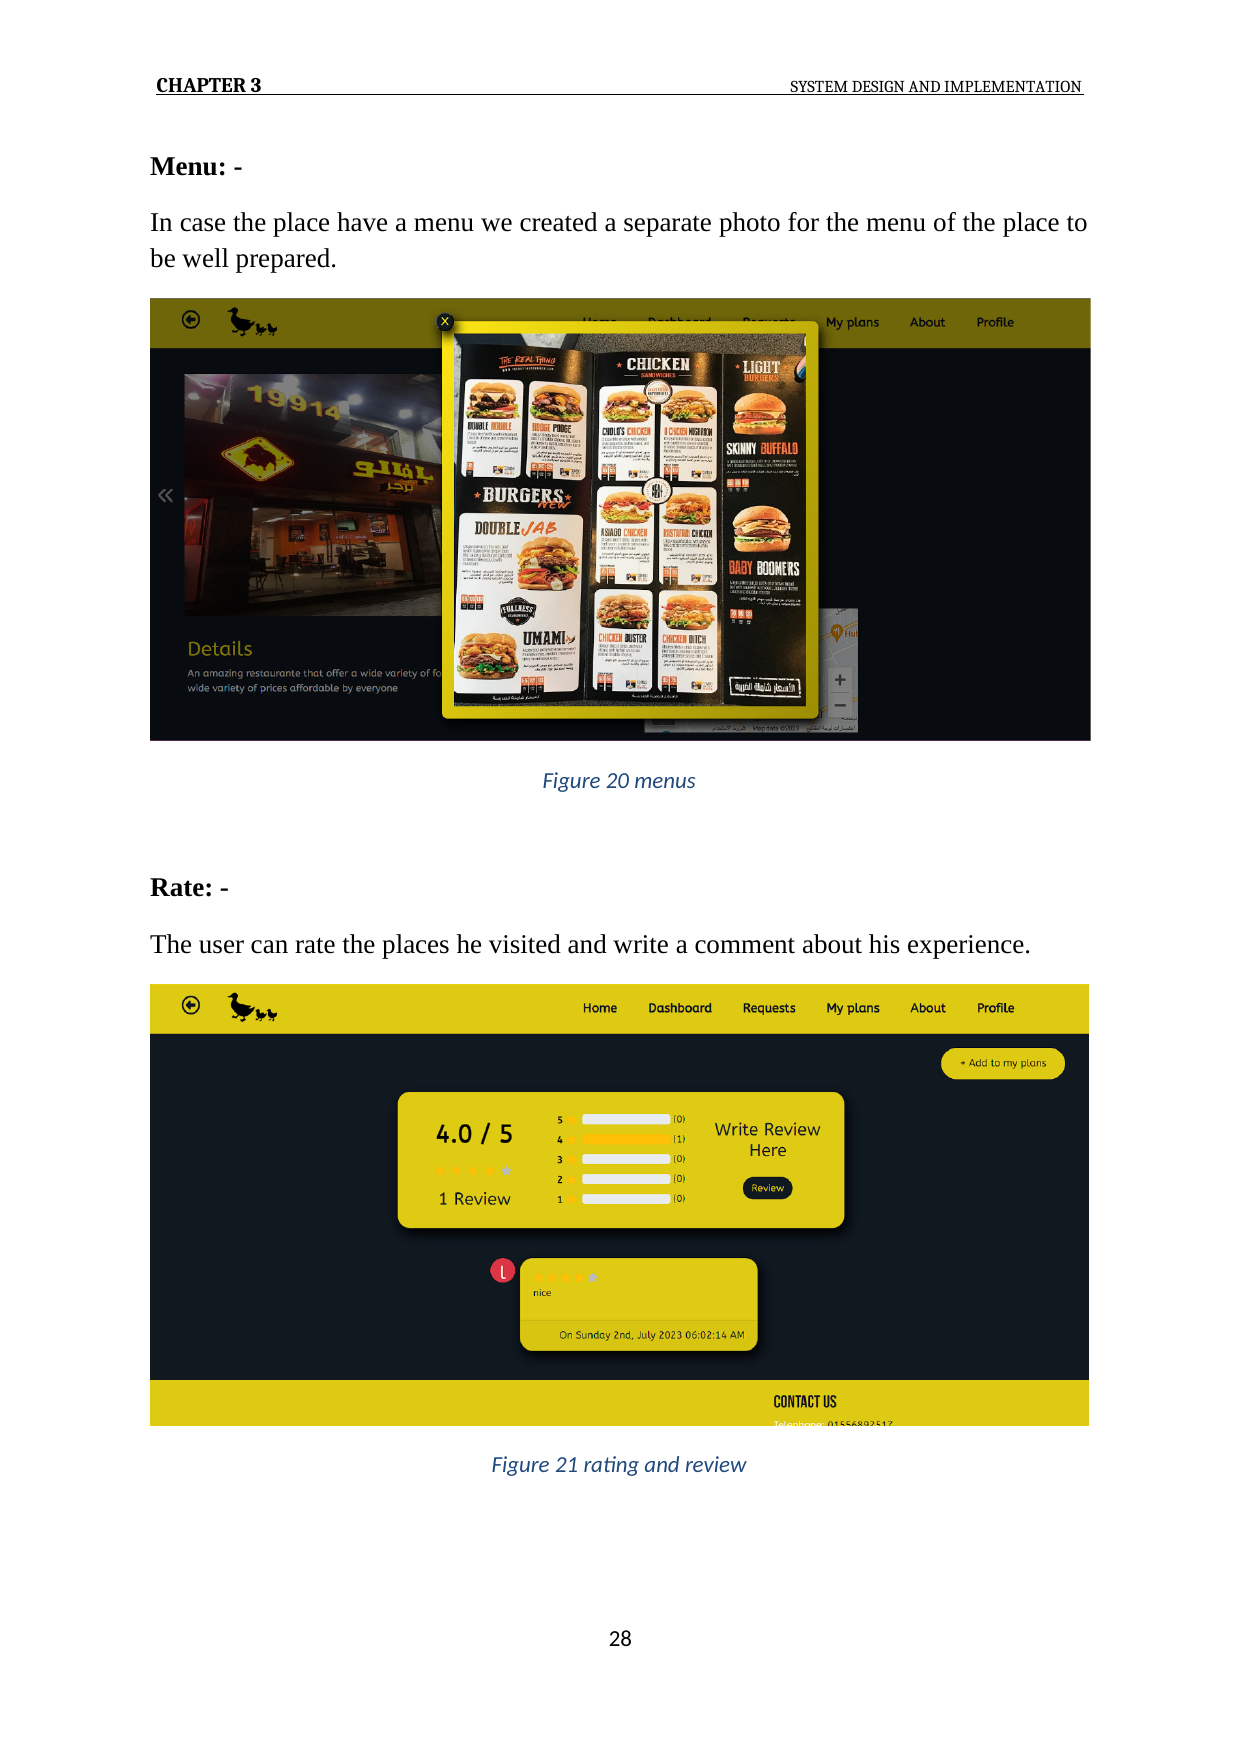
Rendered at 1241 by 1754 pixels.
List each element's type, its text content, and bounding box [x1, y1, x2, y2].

picture [150, 984, 1089, 1426]
picture [150, 298, 1091, 741]
text The user can rate the places he visited and write a comment about his experience. [150, 928, 1090, 959]
text Menu: - [150, 150, 1090, 181]
text Figure 21 rating and review [150, 1450, 1090, 1478]
text Rate: - [150, 871, 1090, 903]
text Figure 20 menus [150, 766, 1090, 794]
text In case the place have a menu we created a separate photo for the menu of the place to be well prepared. [150, 207, 1090, 273]
